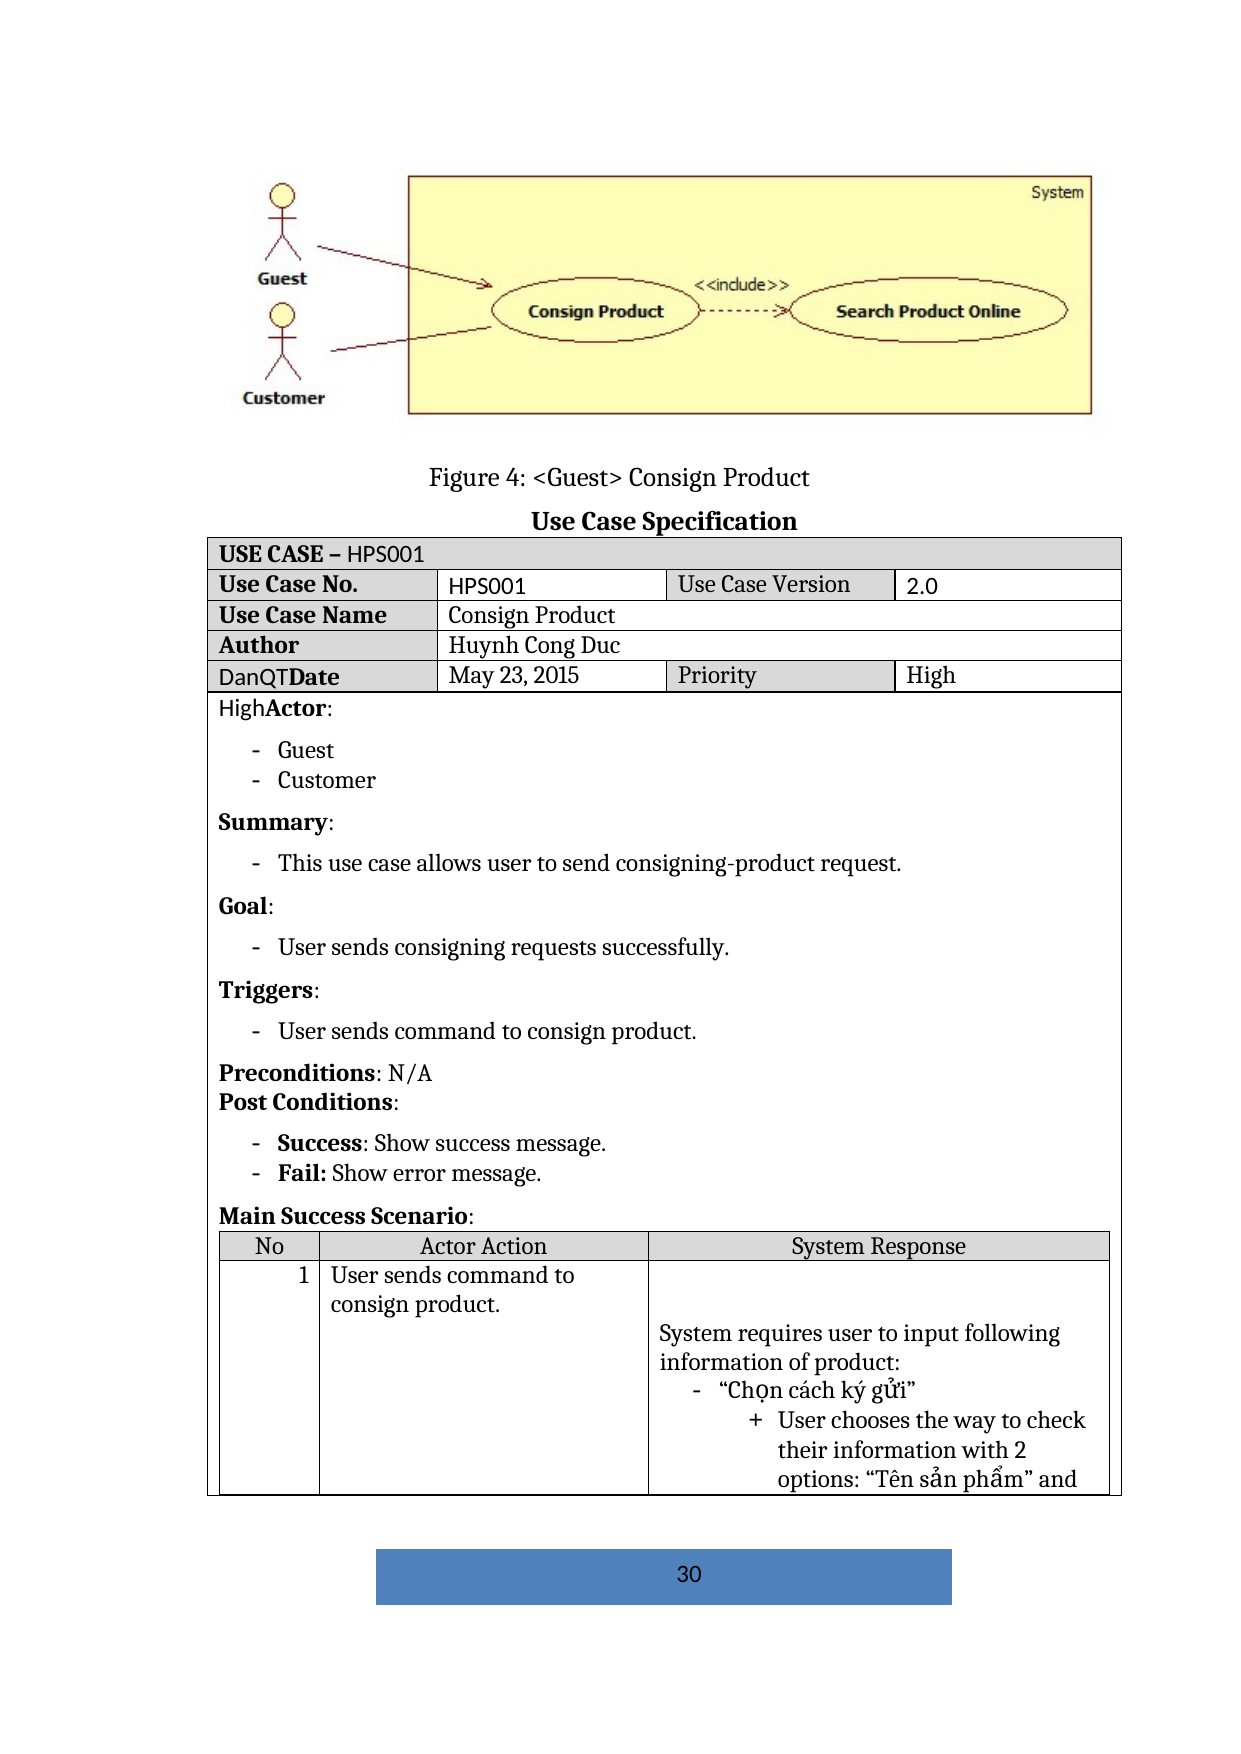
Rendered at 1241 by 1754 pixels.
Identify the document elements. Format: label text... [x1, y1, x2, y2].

table_cell Author [208, 631, 437, 660]
table_cell Use Case Name [208, 601, 437, 630]
table_cell Use Case Version [667, 570, 894, 600]
table_cell Consign Product [438, 601, 1121, 630]
picture [207, 147, 1122, 446]
table_cell Priority [667, 661, 894, 691]
table_cell Use Case No. [208, 570, 437, 600]
text Use Case Specification [207, 506, 1122, 537]
table_header USE CASE – [208, 538, 1121, 569]
table_cell Date [208, 661, 437, 691]
text Figure 4: <Guest> Consign Product [428, 462, 1122, 493]
